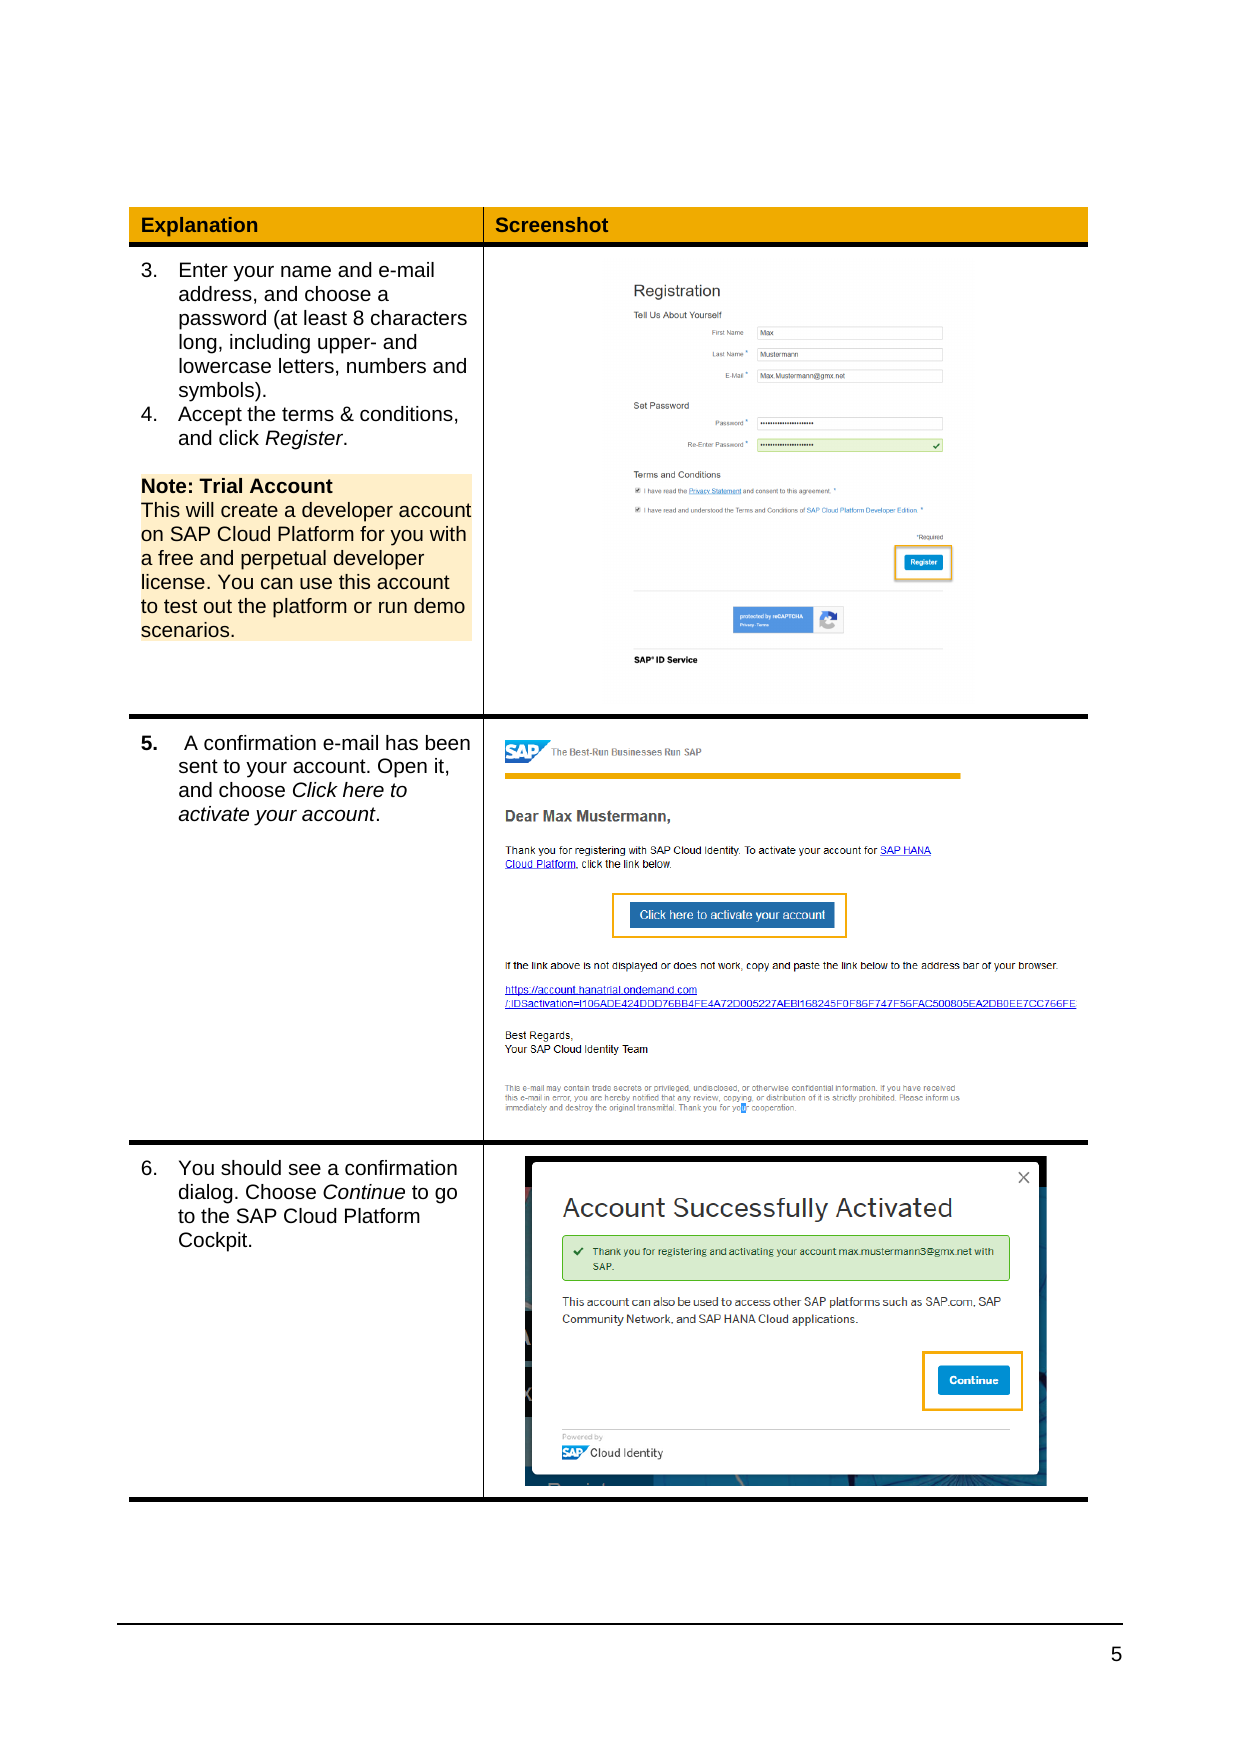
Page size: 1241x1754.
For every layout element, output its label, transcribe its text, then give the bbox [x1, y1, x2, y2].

picture [602, 258, 976, 704]
table_header Screenshot [484, 207, 1088, 242]
table_cell You should see a confirmation dialog. Choose Continue to go to the SAP Cloud Platform Cockpit. [129, 1145, 483, 1497]
table_cell [484, 247, 1088, 714]
table_cell [484, 719, 1088, 1140]
table_header Explanation [129, 207, 483, 242]
table_cell A confirmation e-mail has been sent to your account. Open it, and choose Click here to activate your account. [129, 719, 483, 1140]
picture [525, 1156, 1047, 1486]
picture [494, 730, 1077, 1129]
table_cell [484, 1145, 1088, 1497]
table_cell Enter your name and e-mail address, and choose a password (at least 8 characters long, including upper- and lowercase letters, numbers and symbols). Accept the terms & conditions, and click Register. Note: Trial Account This will create a developer account on SAP Cloud Platform for you with a free and perpetual developer license. You can use this account to test out the platform or run demo scenarios. [129, 247, 483, 714]
